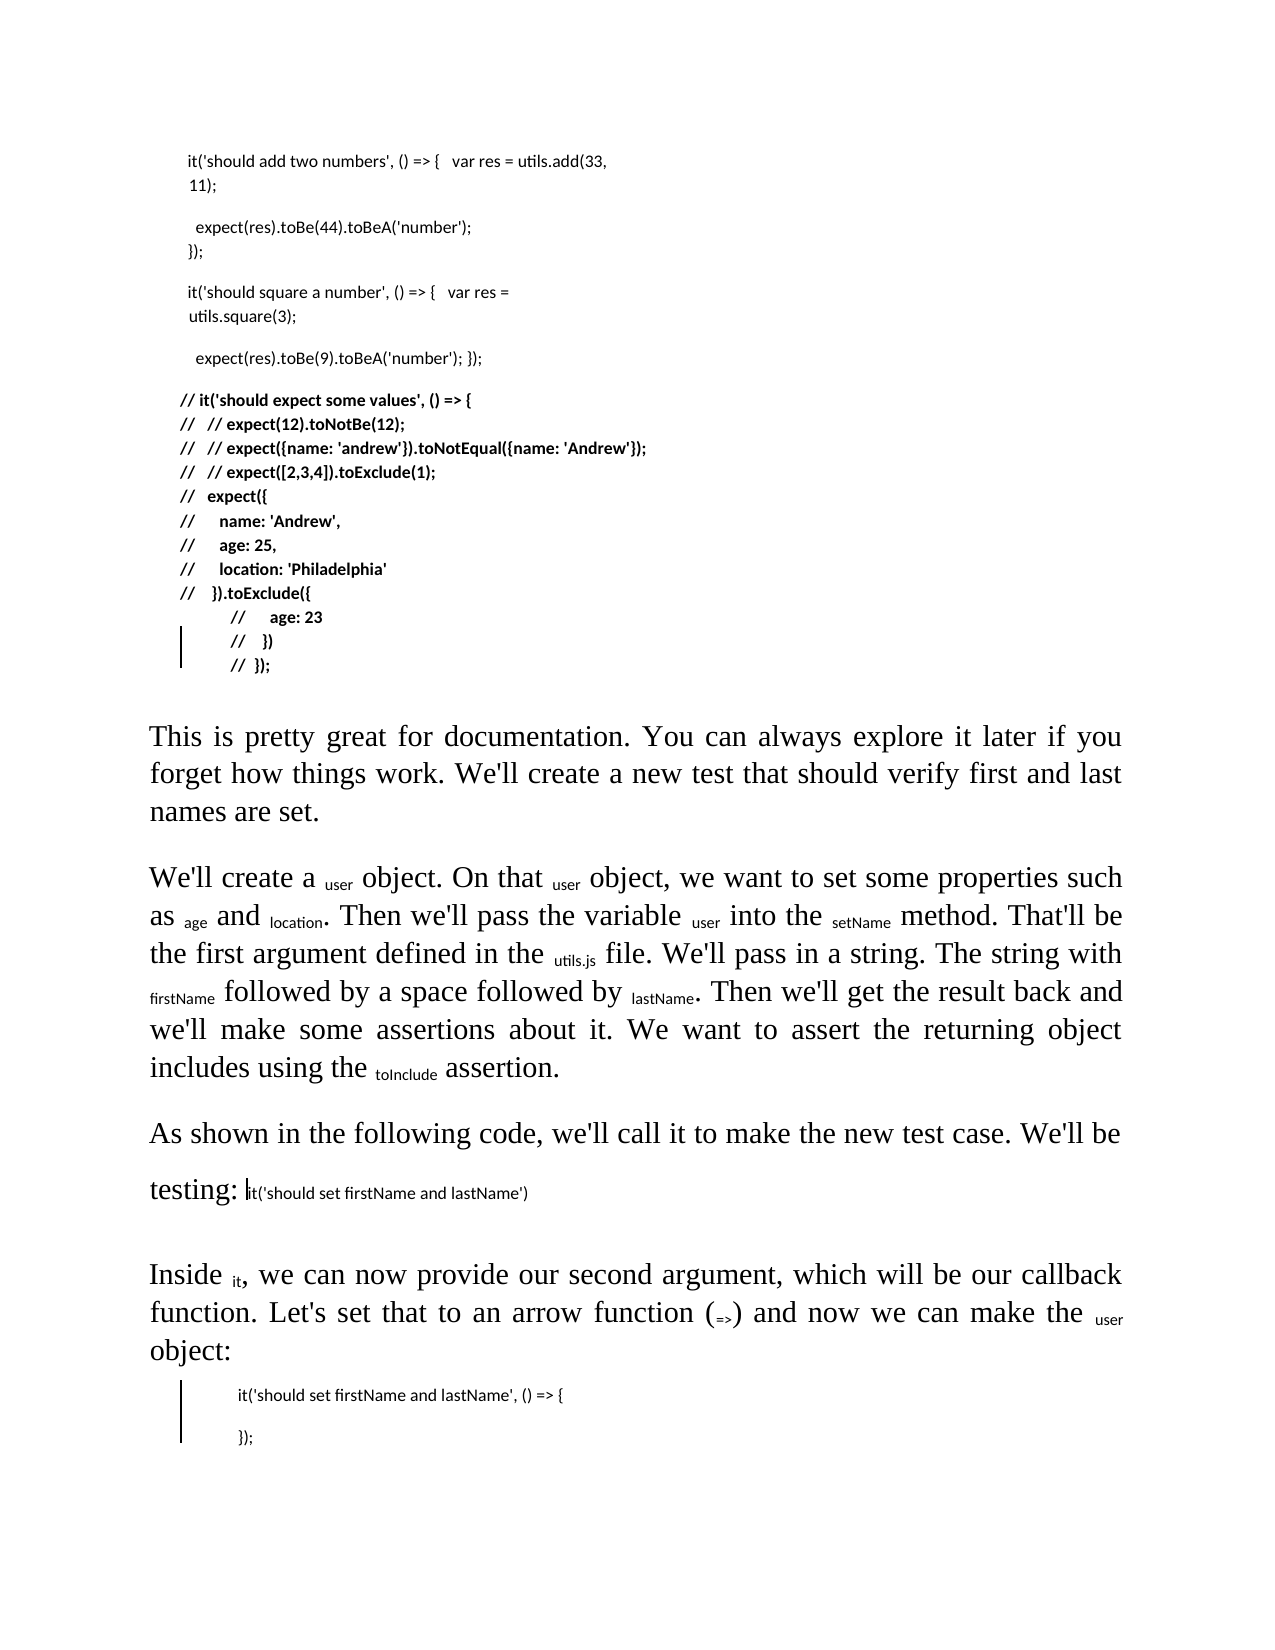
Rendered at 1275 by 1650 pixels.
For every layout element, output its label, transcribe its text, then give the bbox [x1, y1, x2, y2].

text }); [187, 1426, 695, 1447]
text expect(res).toBe(9).toBeA('number'); }); [187, 347, 631, 369]
text expect(res).toBe(44).toBeA('number'); [187, 216, 695, 237]
text This is pretty great for documentation. You can always explore it later if you forget how things work. We'll create a new test that should verify first and last names are set. [148, 718, 1123, 828]
text Inside it, we can now provide our second argument, which will be our callback function. Let's set that to an arrow function (=>) and now we can make the user object: [148, 1256, 1123, 1366]
text it('should set firstName and lastName', () => { [187, 1384, 695, 1406]
text it('should square a number', () => { var res = utils.square(3); [187, 281, 609, 327]
text We'll create a user object. On that user object, we want to set some properties such as age and location. Then we'll pass the variable user into the setName method. That'll be the first argument defined in the utils.js file. We'll pass in a string. The string with firstName followed by a space followed by lastName. Then we'll get the result back and we'll make some assertions about it. We want to assert the returning object includes using the toInclude assertion. [148, 860, 1123, 1084]
text // age: 23 [180, 606, 1125, 628]
text // }).toExclude({ [180, 582, 1125, 603]
text // it('should expect some values', () => { [180, 389, 1125, 411]
text // }) [182, 630, 1125, 652]
text // // expect({name: 'andrew'}).toNotEqual({name: 'Andrew'}); [180, 437, 1125, 459]
text // }); [180, 654, 1125, 676]
text }); [187, 240, 695, 262]
text As shown in the following code, we'll call it to make the new test case. We'll be testing: it('should set firstName and lastName') [148, 1115, 1123, 1206]
text // // expect(12).toNotBe(12); [180, 413, 1125, 435]
text it('should add two numbers', () => { var res = utils.add(33, 11); [187, 150, 609, 195]
text // location: 'Philadelphia' [180, 558, 1125, 579]
text // age: 25, [180, 534, 1125, 555]
text // name: 'Andrew', [180, 510, 1125, 531]
text // expect({ [180, 486, 1125, 507]
text // // expect([2,3,4]).toExclude(1); [180, 462, 1125, 483]
